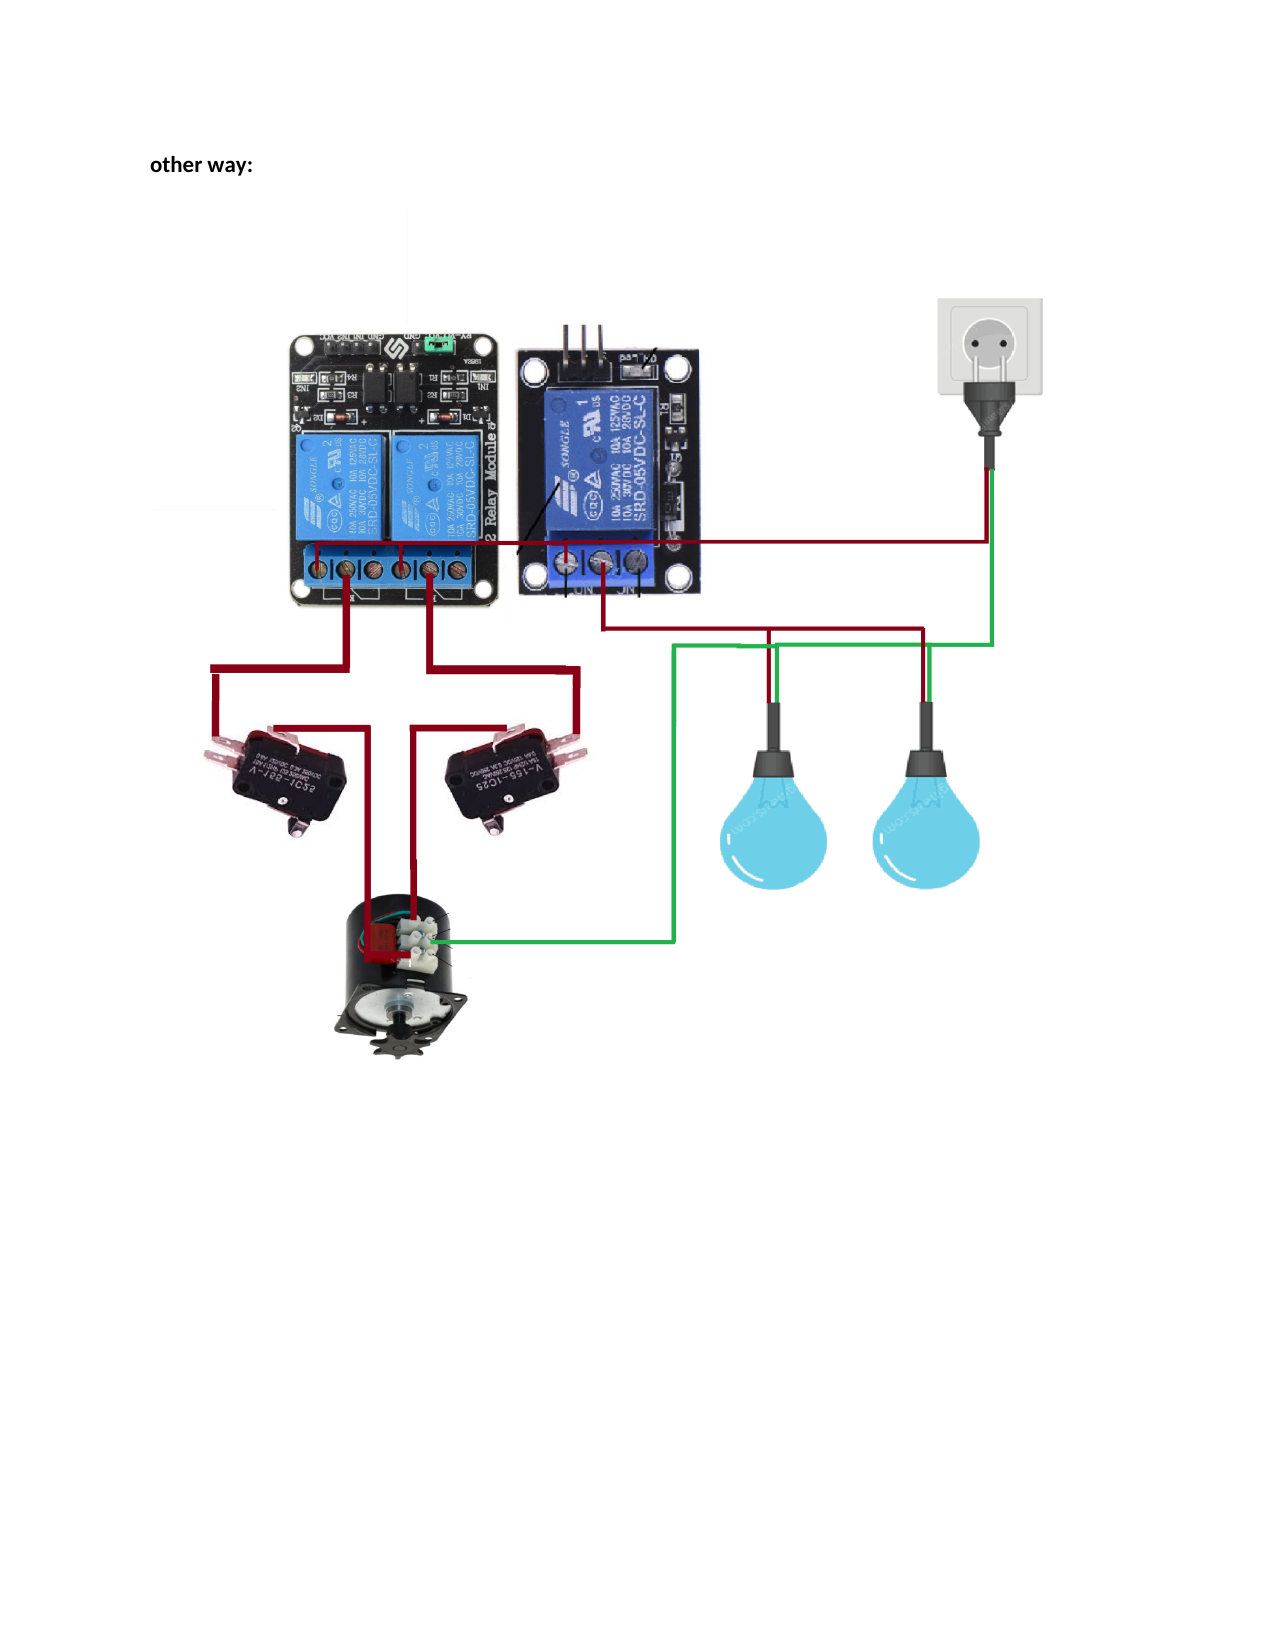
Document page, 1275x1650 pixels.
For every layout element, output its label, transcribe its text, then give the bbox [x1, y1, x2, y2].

text other way: [150, 150, 1125, 178]
picture [153, 209, 1125, 1147]
